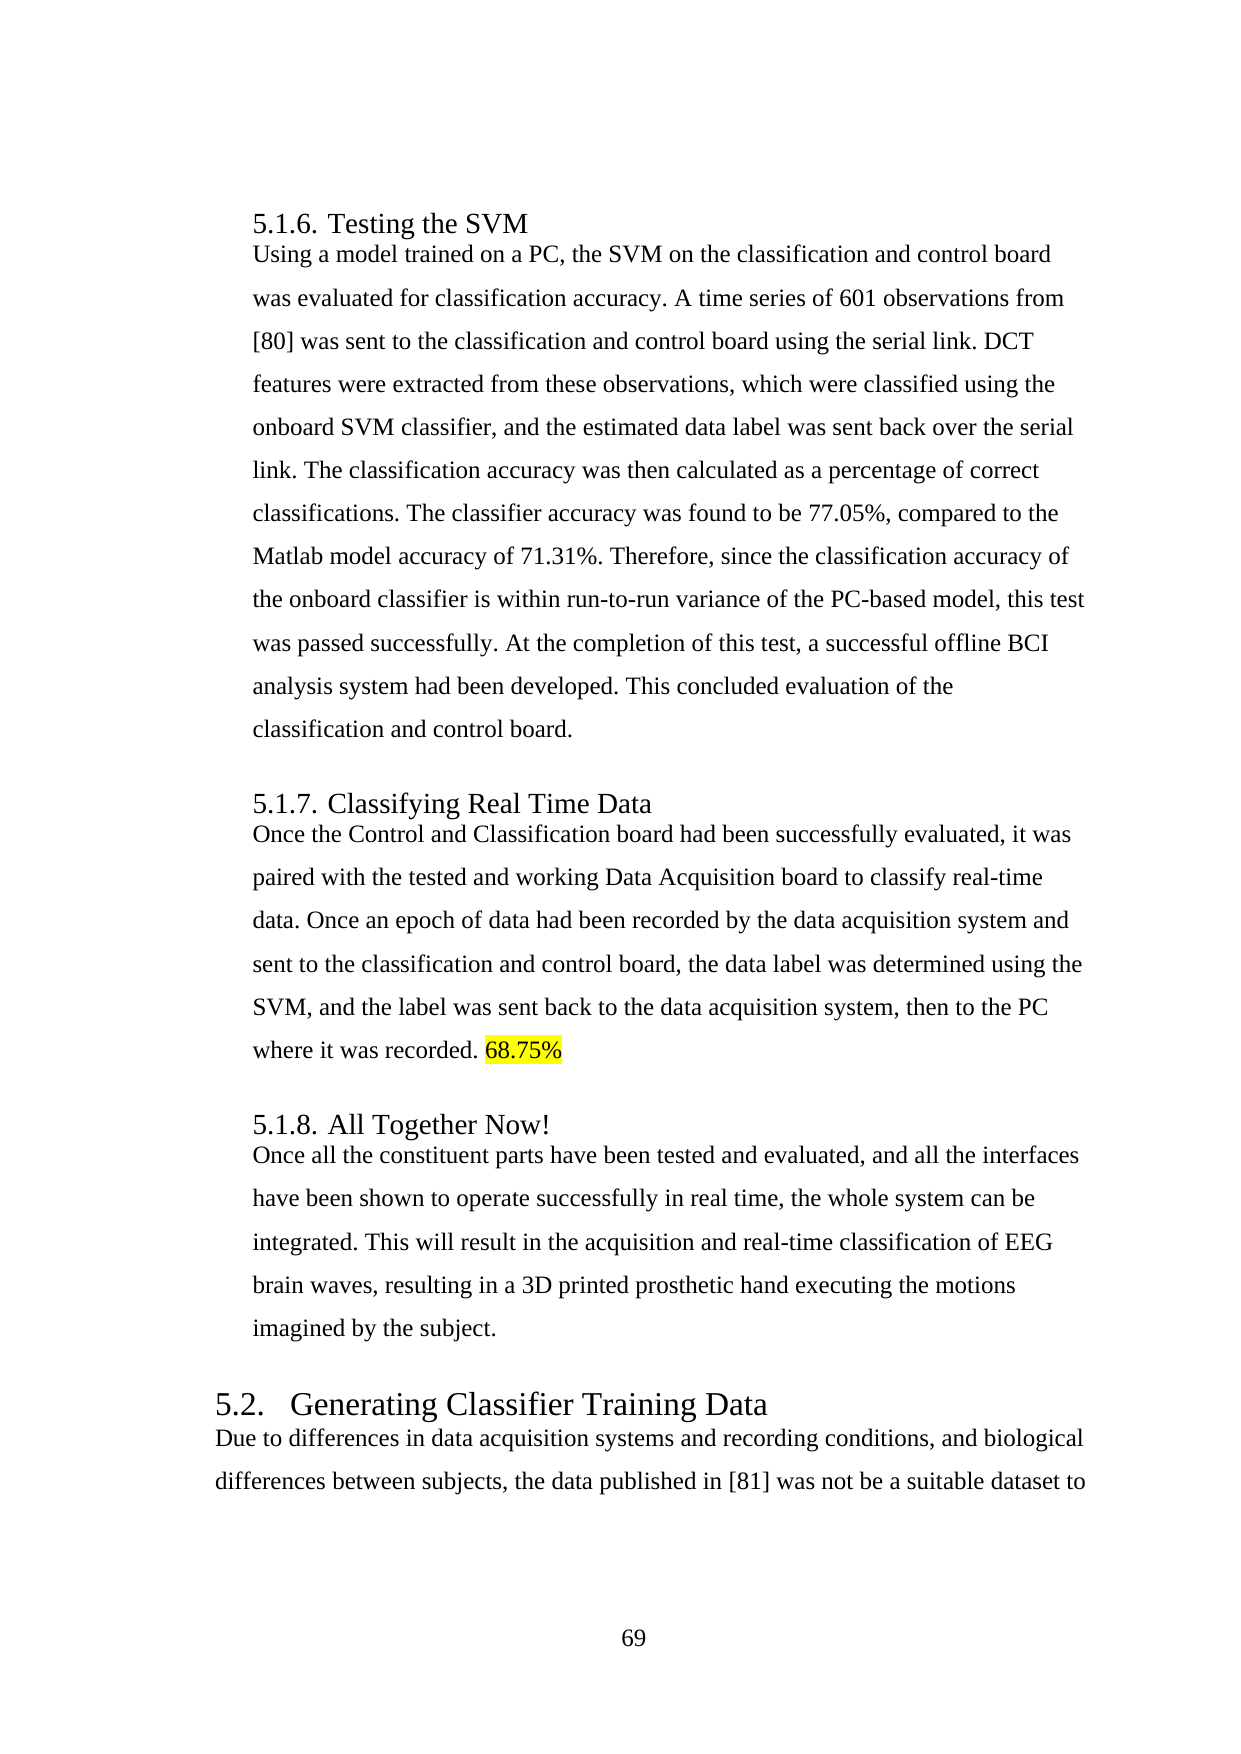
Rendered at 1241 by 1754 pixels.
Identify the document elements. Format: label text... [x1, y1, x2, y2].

subtitle Classifying Real Time Data [252, 786, 1090, 819]
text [215, 1423, 1090, 1495]
subtitle Testing the SVM [252, 206, 1090, 239]
subtitle Generating Classifier Training Data [215, 1385, 1090, 1423]
text Once the Control and Classification board had been successfully evaluated, it was paired with the tested and working Data Acquisition board to classify real-time data. Once an epoch of data had been recorded by the data acquisition system and sent to the classification and control board, the data label was determined using the SVM, and the label was sent back to the data acquisition system, then to the PC where it was recorded. 68.75% [252, 819, 1090, 1064]
text Using a model trained on a PC, the SVM on the classification and control board was evaluated for classification accuracy. A time series of 601 observations from [80] was sent to the classification and control board using the serial link. DCT features were extracted from these observations, which were classified using the onboard SVM classifier, and the estimated data label was sent back over the serial link. The classification accuracy was then calculated as a percentage of correct classifications. The classifier accuracy was found to be 77.05%, compared to the Matlab model accuracy of 71.31%. Therefore, since the classification accuracy of the onboard classifier is within run-to-run variance of the PC-based model, this test was passed successfully. At the completion of this test, a successful offline BCI analysis system had been developed. This concluded evaluation of the classification and control board. [252, 239, 1090, 743]
subtitle All Together Now! [252, 1107, 1090, 1140]
text Once all the constituent parts have been tested and evaluated, and all the interfaces have been shown to operate successfully in real time, the whole system can be integrated. This will result in the acquisition and real-time classification of EEG brain waves, resulting in a 3D printed prosthetic hand executing the motions imagined by the subject. [252, 1140, 1090, 1342]
